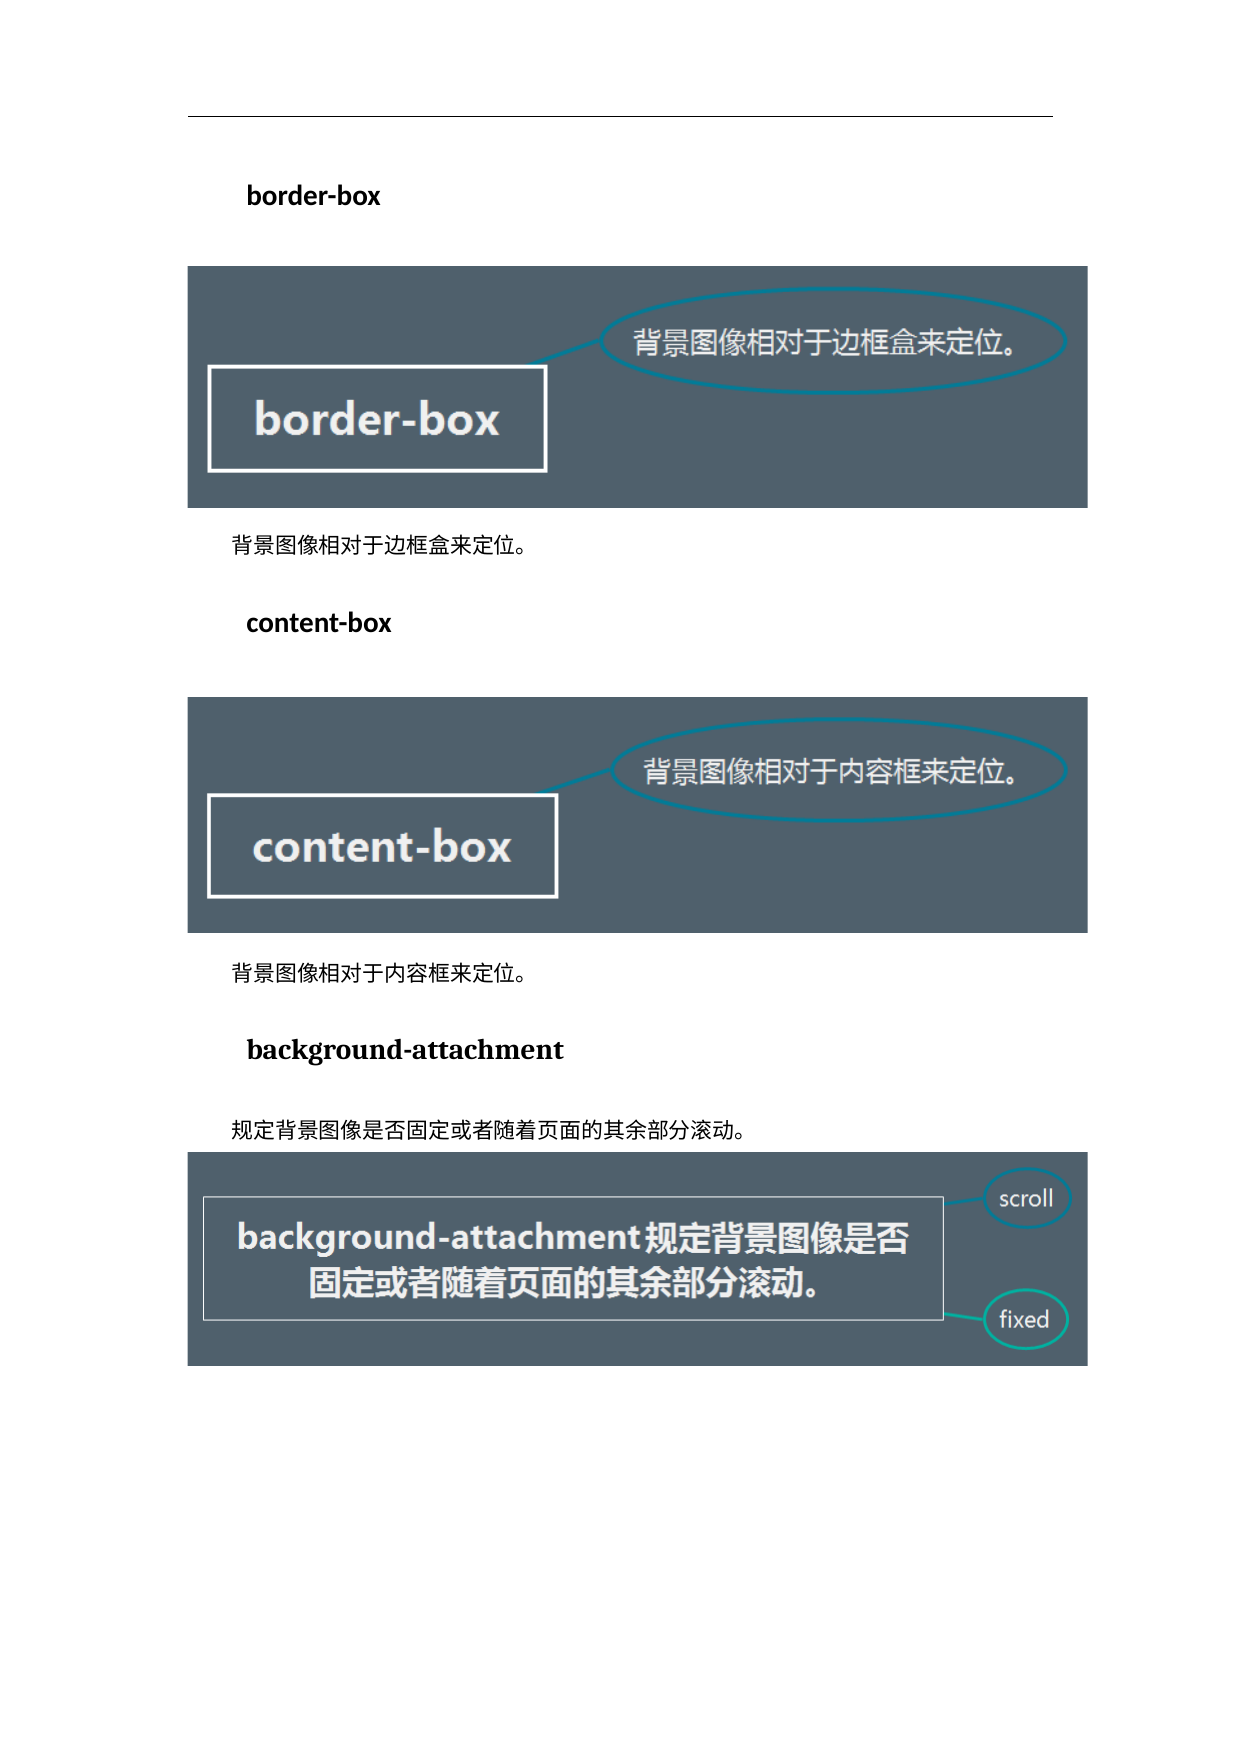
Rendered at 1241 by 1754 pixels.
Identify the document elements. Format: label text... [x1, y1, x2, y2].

picture [187, 266, 1088, 508]
text 背景图像相对于内容框来定位。 [187, 956, 1053, 988]
picture [187, 1152, 1088, 1366]
text 背景图像相对于边框盒来定位。 [187, 528, 1053, 561]
picture [187, 697, 1088, 933]
text 规定背景图像是否固定或者随着页面的其余部分滚动。 [187, 1113, 1053, 1145]
subtitle border-box [187, 162, 1053, 227]
subtitle background-attachment [187, 1017, 1053, 1082]
subtitle content-box [187, 590, 1053, 655]
